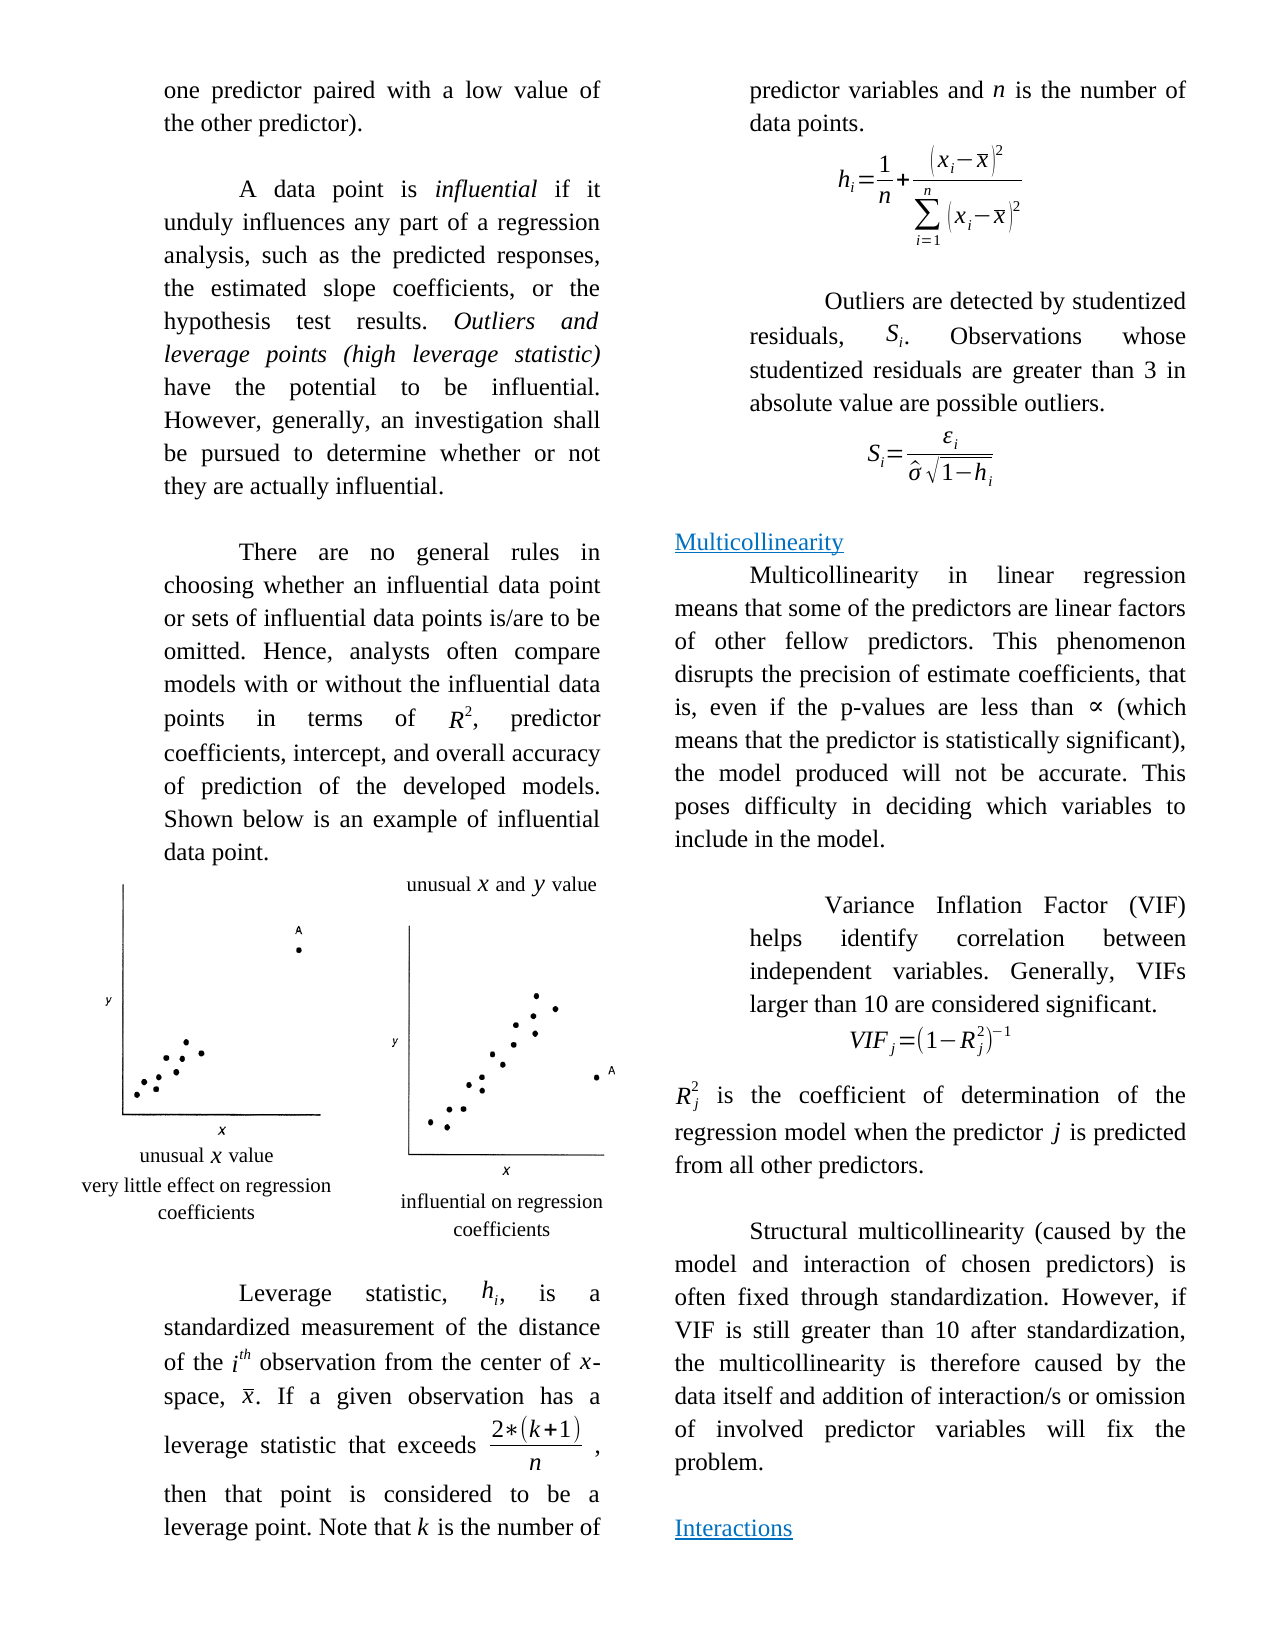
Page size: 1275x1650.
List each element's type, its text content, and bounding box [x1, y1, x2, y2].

text A data point is influential if it unduly influences any part of a regression analysis, such as the predicted responses, the estimated slope coefficients, or the hypothesis test results. Outliers and leverage points (high leverage statistic) have the potential to be influential. However, generally, an investigation shall be pursued to determine whether or not they are actually influential. [164, 174, 601, 500]
text Multicollinearity [674, 527, 1186, 556]
text Multicollinearity in linear regression means that some of the predictors are linear factors of other fellow predictors. This phenomenon disrupts the precision of estimate coefficients, that is, even if the p-values are less than (which means that the predictor is statistically significant), the model produced will not be accurate. This poses difficulty in deciding which variables to include in the model. [674, 560, 1186, 853]
text Leverage statistic, , is a standardized measurement of the distance of the observation from the center of -space, . If a given observation has a leverage statistic that exceeds , then that point is considered to be a leverage point. Note that is the number of predictor variables and is the number of data points. [749, 75, 1186, 137]
text There are no general rules in choosing whether an influential data point or sets of influential data points is/are to be omitted. Hence, analysts often compare models with or without the influential data points in terms of , predictor coefficients, intercept, and overall accuracy of prediction of the developed models. Shown below is an example of influential data point. [164, 537, 601, 866]
text Outliers are detected by studentized residuals, . Observations whose studentized residuals are greater than 3 in absolute value are possible outliers. [749, 286, 1186, 417]
text is the coefficient of determination of the regression model when the predictor is predicted from all other predictors. [674, 1078, 1186, 1179]
text Interactions [674, 1513, 1186, 1542]
text Structural multicollinearity (caused by the model and interaction of chosen predictors) is often fixed through standardization. However, if VIF is still greater than 10 after standardization, the multicollinearity is therefore caused by the data itself and addition of interaction/s or omission of involved predictor variables will fix the problem. [674, 1216, 1186, 1476]
table_header unusual and value influential on regression coefficients [354, 870, 638, 1244]
text Leverage statistic, , is a standardized measurement of the distance of the observation from the center of -space, . If a given observation has a leverage statistic that exceeds , then that point is considered to be a leverage point. Note that is the number of predictor variables and is the number of data points. [164, 1277, 601, 1541]
table_header unusual value very little effect on regression coefficients [59, 870, 354, 1244]
text Variance Inflation Factor (VIF) helps identify correlation between independent variables. Generally, VIFs larger than 10 are considered significant. [749, 890, 1186, 1018]
